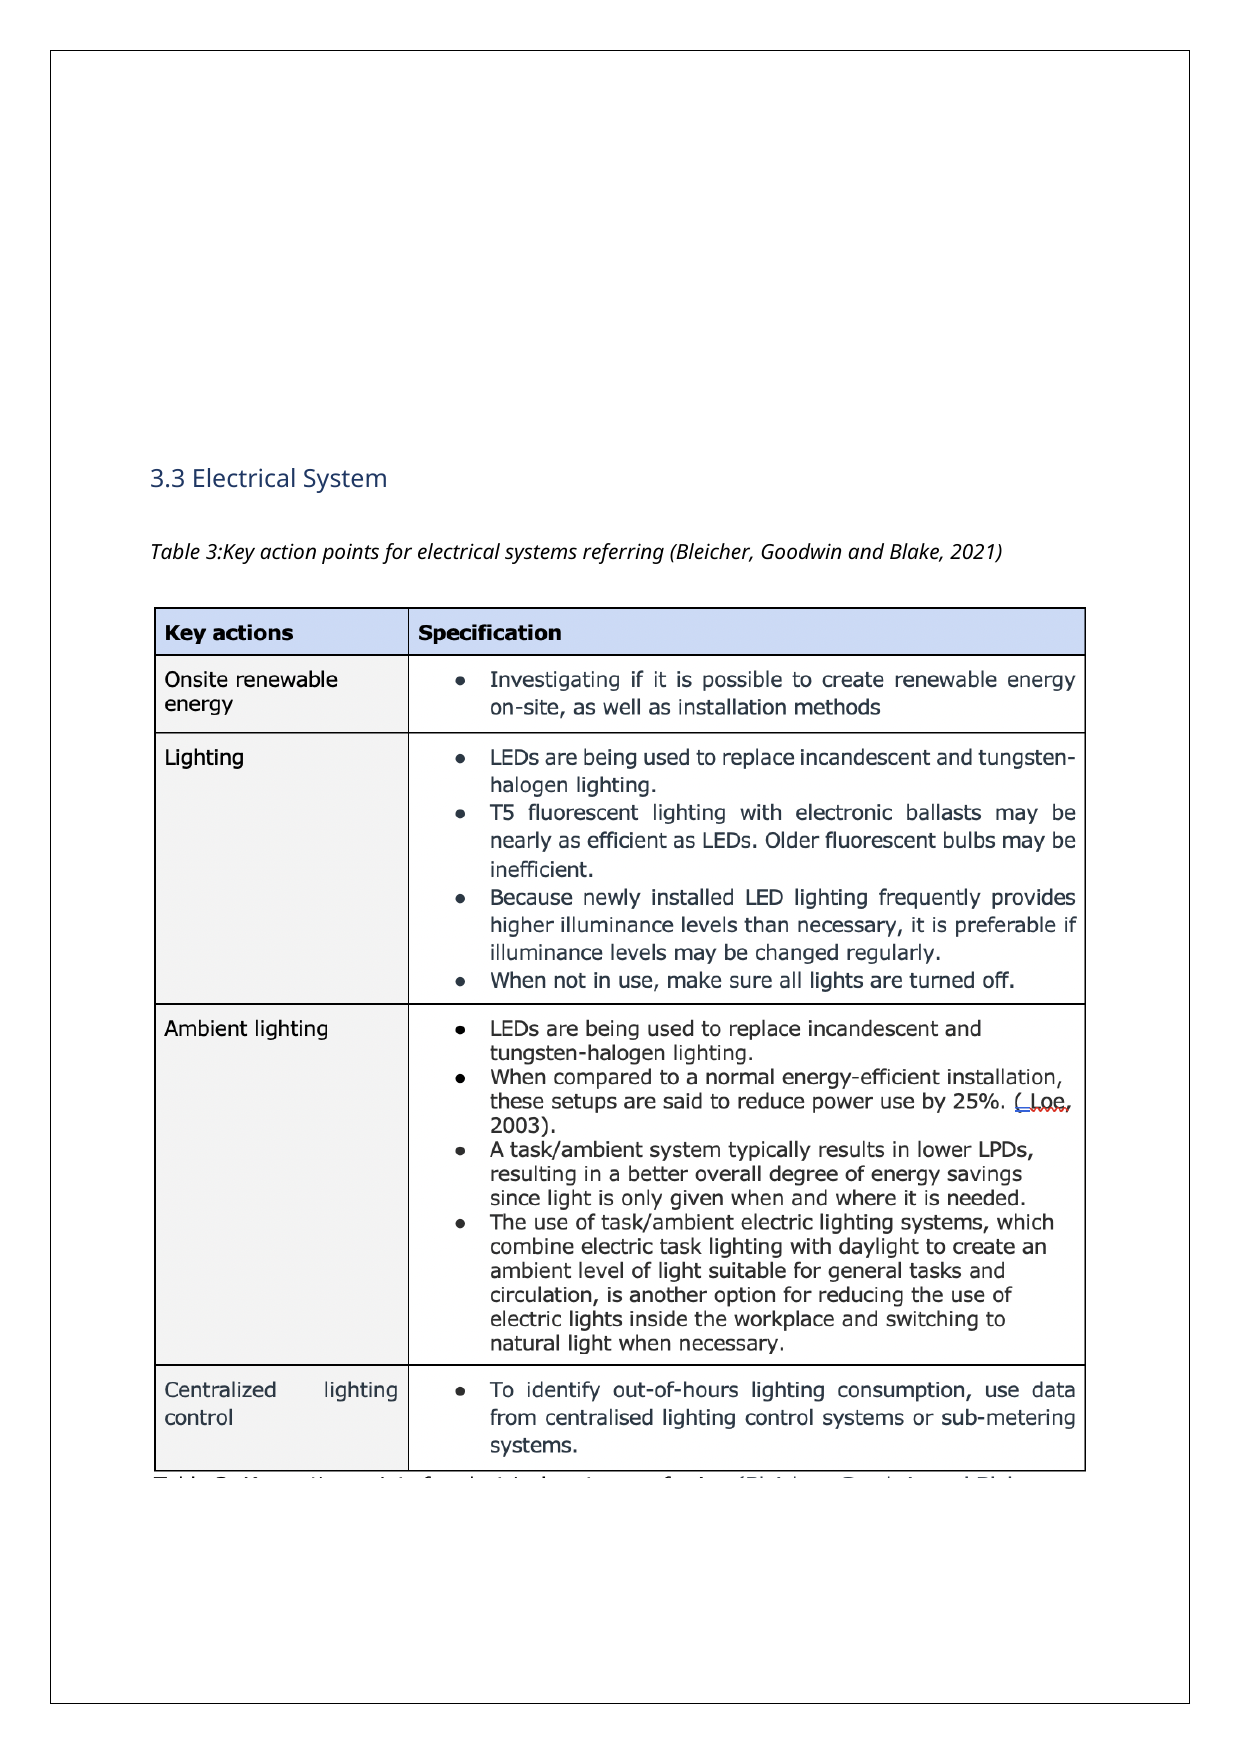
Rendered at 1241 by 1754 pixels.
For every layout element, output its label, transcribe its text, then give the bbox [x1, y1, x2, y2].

text Table 3:Key action points for electrical systems referring (Bleicher, Goodwin and Blake, 2021) [150, 537, 1090, 566]
subtitle 3.3 Electrical System [150, 461, 1090, 495]
picture [150, 600, 1091, 1478]
